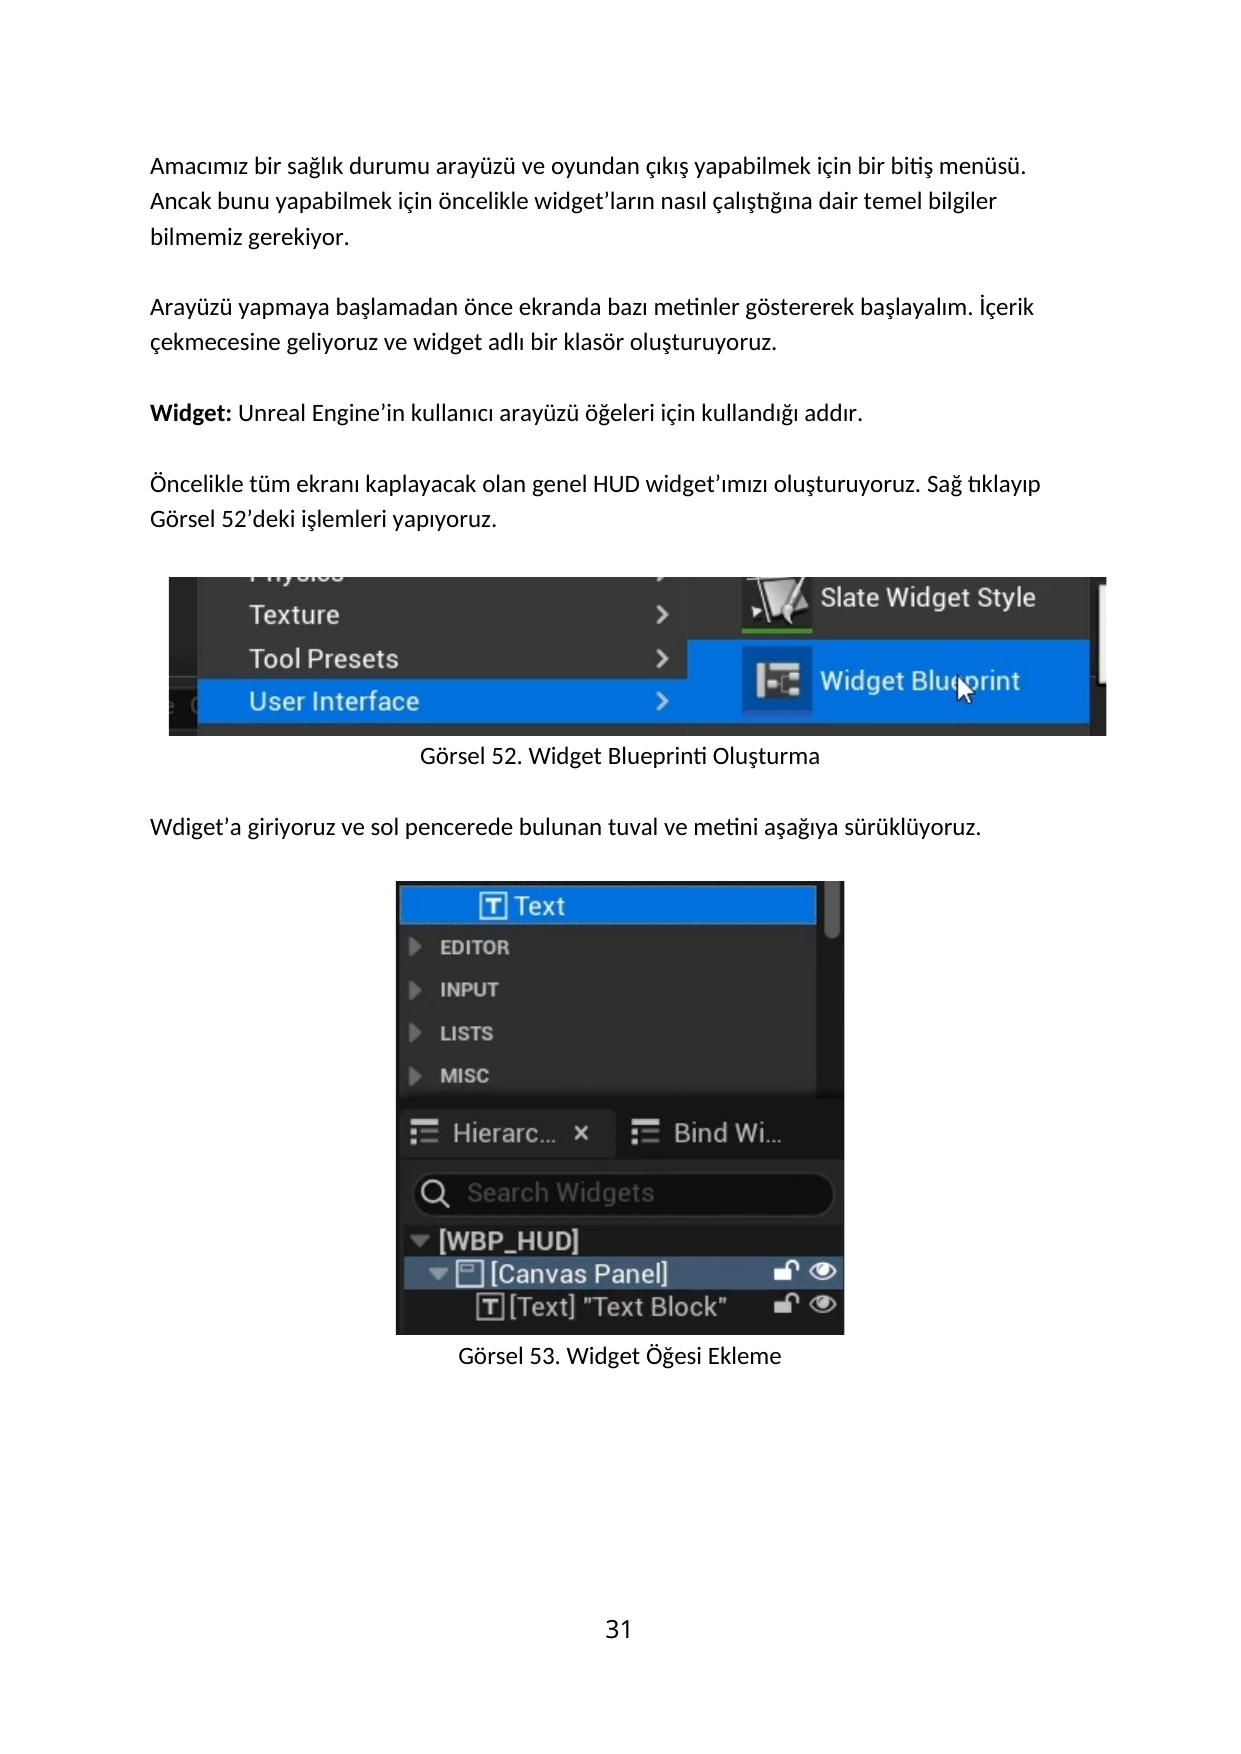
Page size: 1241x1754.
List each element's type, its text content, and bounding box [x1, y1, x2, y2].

text Widget: Unreal Engine’in kullanıcı arayüzü öğeleri için kullandığı addır. [150, 397, 1090, 428]
text Arayüzü yapmaya başlamadan önce ekranda bazı metinler göstererek başlayalım. İçerik çekmecesine geliyoruz ve widget adlı bir klasör oluşturuyoruz. [150, 291, 1090, 357]
text Görsel 53. Widget Öğesi Ekleme [150, 1340, 1090, 1371]
text Öncelikle tüm ekranı kaplayacak olan genel HUD widget’ımızı oluşturuyoruz. Sağ tıklayıp Görsel 52’deki işlemleri yapıyoruz. [150, 468, 1090, 534]
text Görsel 52. Widget Blueprinti Oluşturma [150, 538, 1090, 771]
text Wdiget’a giriyoruz ve sol pencerede bulunan tuval ve metini aşağıya sürüklüyoruz. [150, 811, 1090, 842]
text Amacımız bir sağlık durumu arayüzü ve oyundan çıkış yapabilmek için bir bitiş menüsü. Ancak bunu yapabilmek için öncelikle widget’ların nasıl çalıştığına dair temel bilgiler bilmemiz gerekiyor. [150, 150, 1090, 251]
